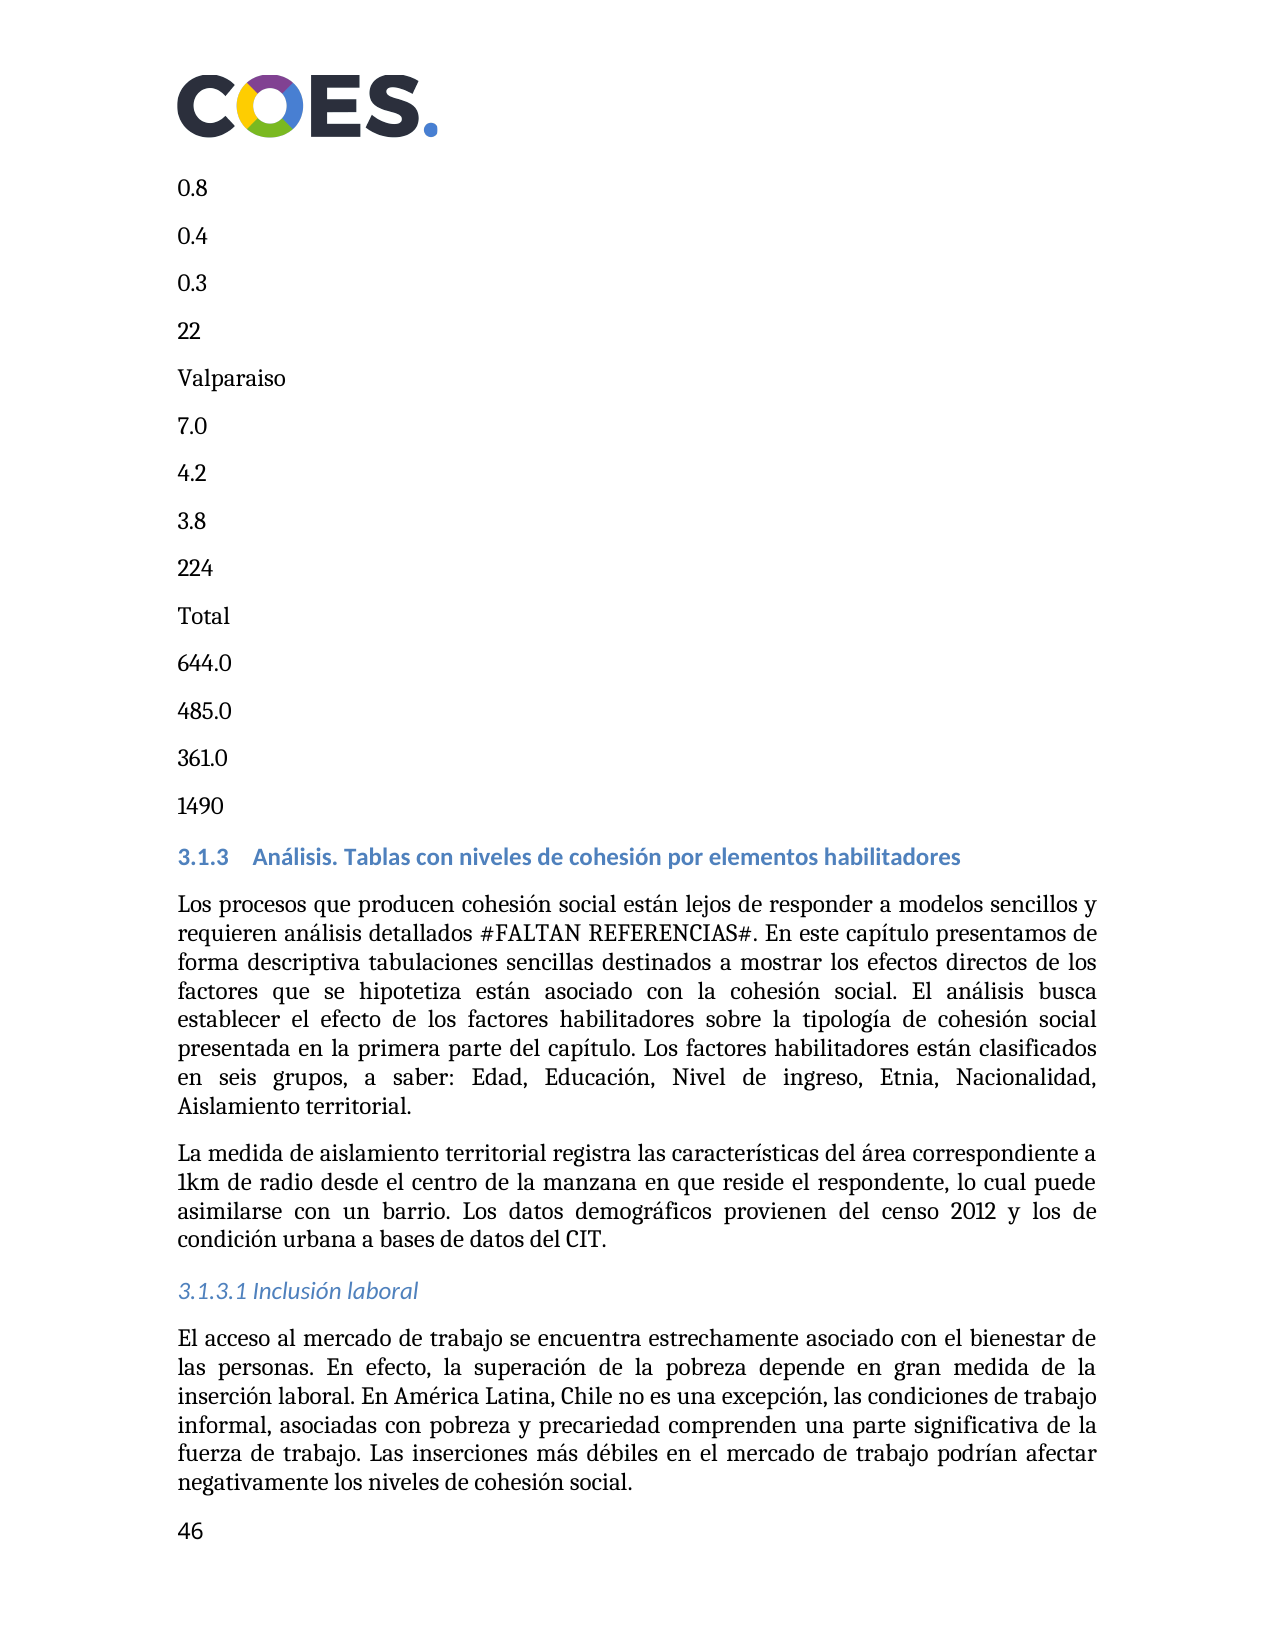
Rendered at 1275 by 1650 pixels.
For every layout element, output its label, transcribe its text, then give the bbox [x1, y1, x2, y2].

picture [177, 75, 438, 146]
text 22 [177, 317, 1098, 345]
text 0.3 [177, 269, 1098, 298]
text El acceso al mercado de trabajo se encuentra estrechamente asociado con el bienestar de las personas. En efecto, la superación de la pobreza depende en gran medida de la inserción laboral. En América Latina, Chile no es una excepción, las condiciones de trabajo informal, asociadas con pobreza y precariedad comprenden una parte significativa de la fuerza de trabajo. Las inserciones más débiles en el mercado de trabajo podrían afectar negativamente los niveles de cohesión social. [177, 1324, 1098, 1497]
text 0.4 [177, 222, 1098, 250]
text 1490 [177, 792, 1098, 820]
text 4.2 [177, 459, 1098, 488]
text 644.0 [177, 649, 1098, 678]
text Los procesos que producen cohesión social están lejos de responder a modelos sencillos y requieren análisis detallados #FALTAN REFERENCIAS#. En este capítulo presentamos de forma descriptiva tabulaciones sencillas destinados a mostrar los efectos directos de los factores que se hipotetiza están asociado con la cohesión social. El análisis busca establecer el efecto de los factores habilitadores sobre la tipología de cohesión social presentada en la primera parte del capítulo. Los factores habilitadores están clasificados en seis grupos, a saber: Edad, Educación, Nivel de ingreso, Etnia, Nacionalidad, Aislamiento territorial. [177, 890, 1098, 1120]
subtitle 3.1.3.1 Inclusión laboral [177, 1275, 1098, 1306]
text 3.8 [177, 507, 1098, 535]
text 0.8 [177, 174, 1098, 203]
text 224 [177, 554, 1098, 583]
text 361.0 [177, 744, 1098, 773]
text La medida de aislamiento territorial registra las características del área correspondiente a 1km de radio desde el centro de la manzana en que reside el respondente, lo cual puede asimilarse con un barrio. Los datos demográficos provienen del censo 2012 y los de condición urbana a bases de datos del CIT. [177, 1139, 1098, 1254]
text Valparaiso [177, 364, 1098, 393]
text 7.0 [177, 412, 1098, 440]
text Total [177, 602, 1098, 630]
text 485.0 [177, 697, 1098, 725]
subtitle 3.1.3 Análisis. Tablas con niveles de cohesión por elementos habilitadores [177, 841, 1098, 872]
